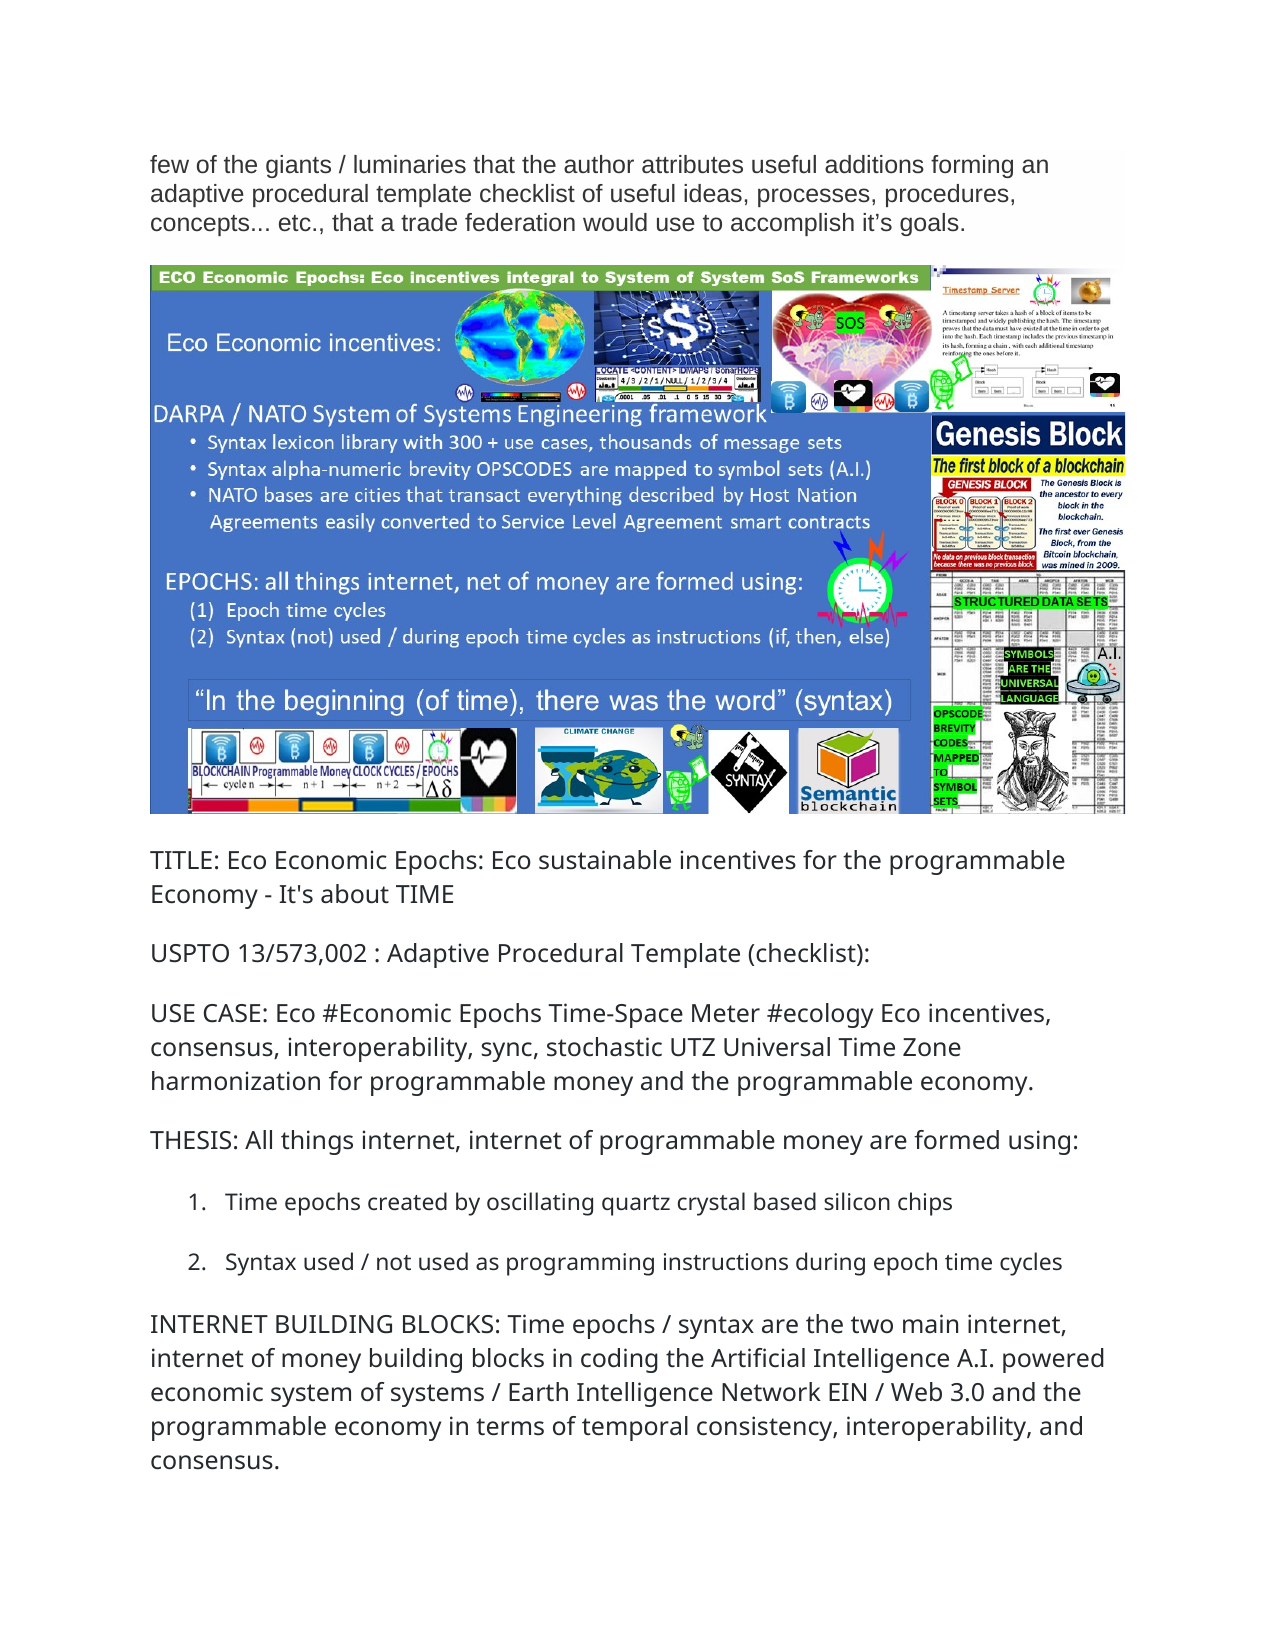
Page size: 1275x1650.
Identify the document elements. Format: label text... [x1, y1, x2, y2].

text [150, 150, 1125, 236]
text TITLE: Eco Economic Epochs: Eco sustainable incentives for the programmable Economy - It's about TIME [150, 843, 1125, 911]
text THESIS: All things internet, internet of programmable money are formed using: [150, 1122, 1125, 1156]
text USE CASE: Eco #Economic Epochs Time-Space Meter #ecology Eco incentives, consensus, interoperability, sync, stochastic UTZ Universal Time Zone harmonization for programmable money and the programmable economy. [150, 995, 1125, 1097]
picture [150, 265, 1125, 814]
text INTERNET BUILDING BLOCKS: Time epochs / syntax are the two main internet, internet of money building blocks in coding the Artificial Intelligence A.I. powered economic system of systems / Earth Intelligence Network EIN / Web 3.0 and the programmable economy in terms of temporal consistency, interoperability, and consensus. [150, 1306, 1125, 1477]
list Time epochs created by oscillating quartz crystal based silicon chips [187, 1186, 1125, 1217]
text USPTO 13/573,002 : Adaptive Procedural Template (checklist): [150, 936, 1125, 970]
list Syntax used / not used as programming instructions during epoch time cycles [187, 1246, 1125, 1277]
